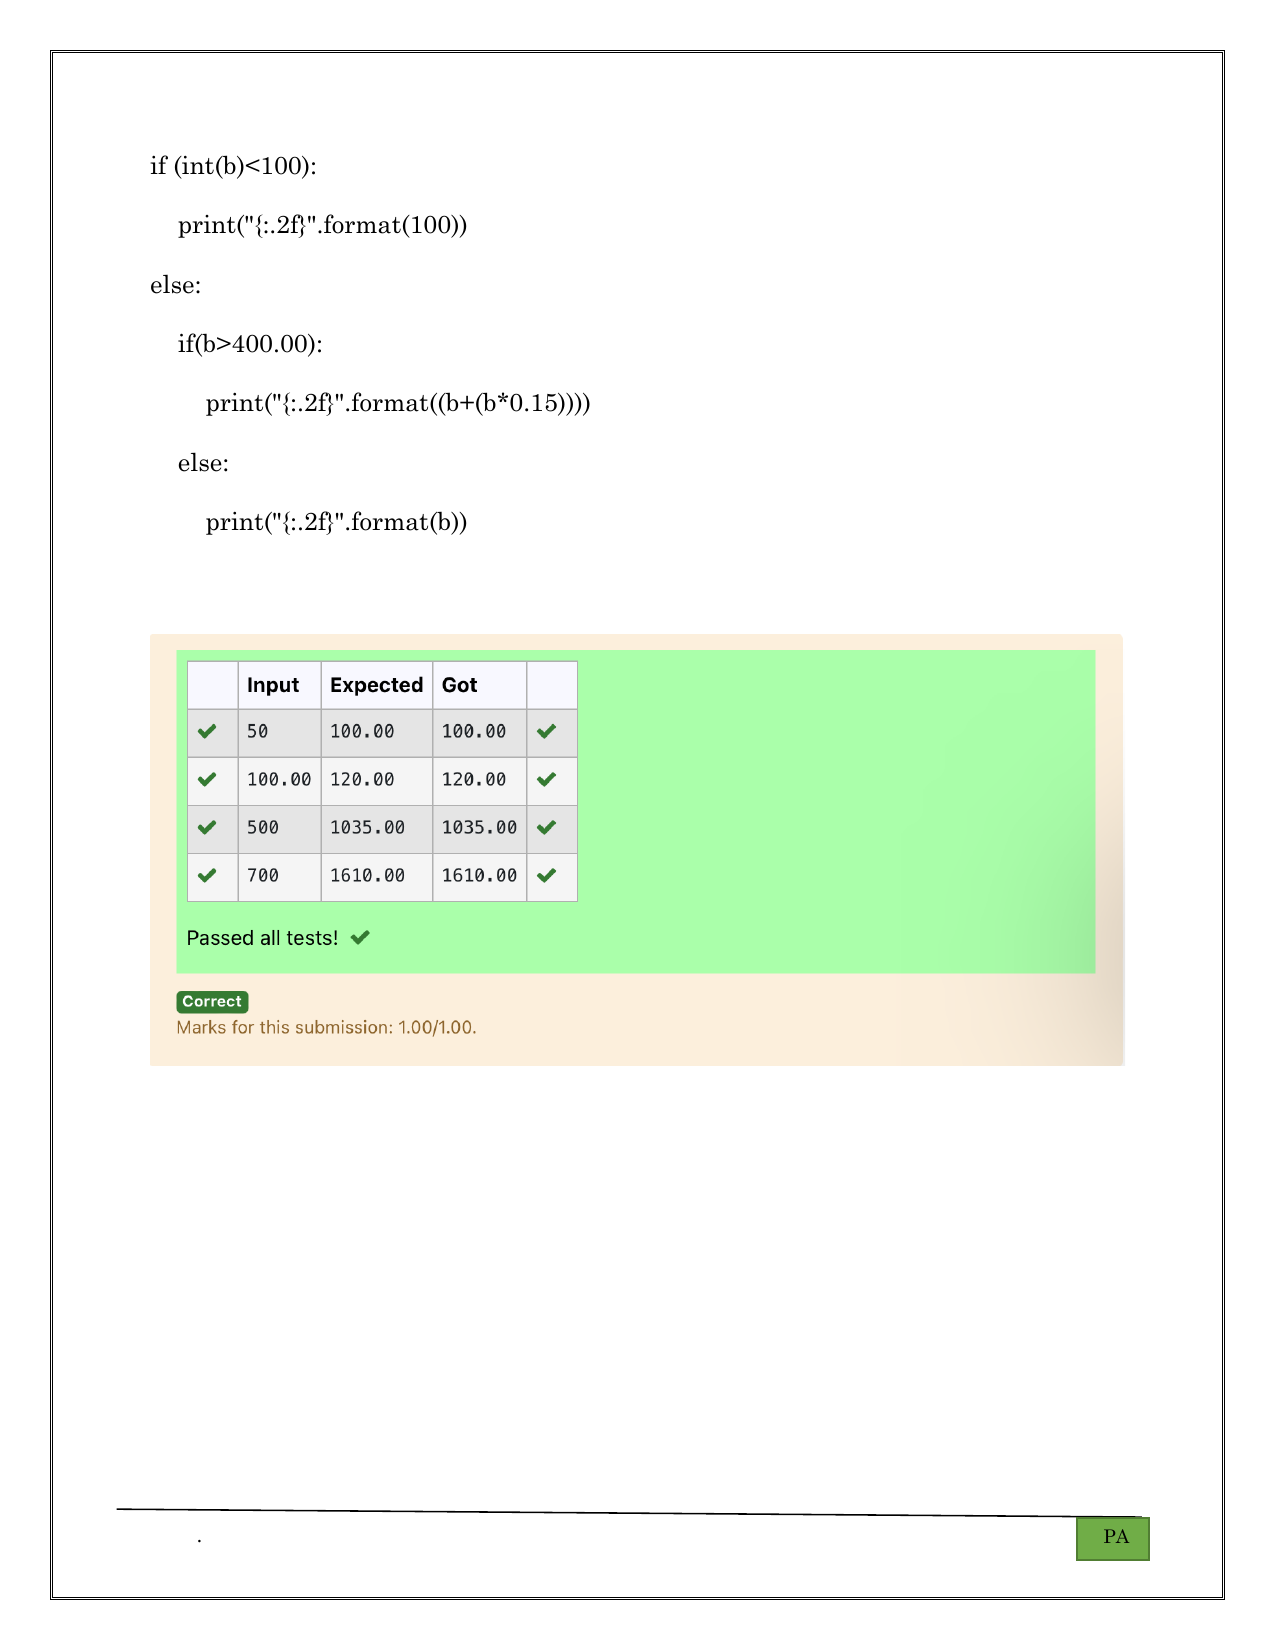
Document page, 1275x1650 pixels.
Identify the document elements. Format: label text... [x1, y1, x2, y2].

text else: [150, 268, 1125, 299]
text if (int(b)<100): [150, 150, 1125, 180]
text print("{:.2f}".format(b)) [150, 506, 1125, 536]
text print("{:.2f}".format((b+(b*0.15)))) [150, 387, 1125, 417]
text if(b>400.00): [150, 328, 1125, 358]
picture [150, 634, 1125, 1066]
text else: [150, 446, 1125, 476]
text print("{:.2f}".format(100)) [150, 209, 1125, 239]
